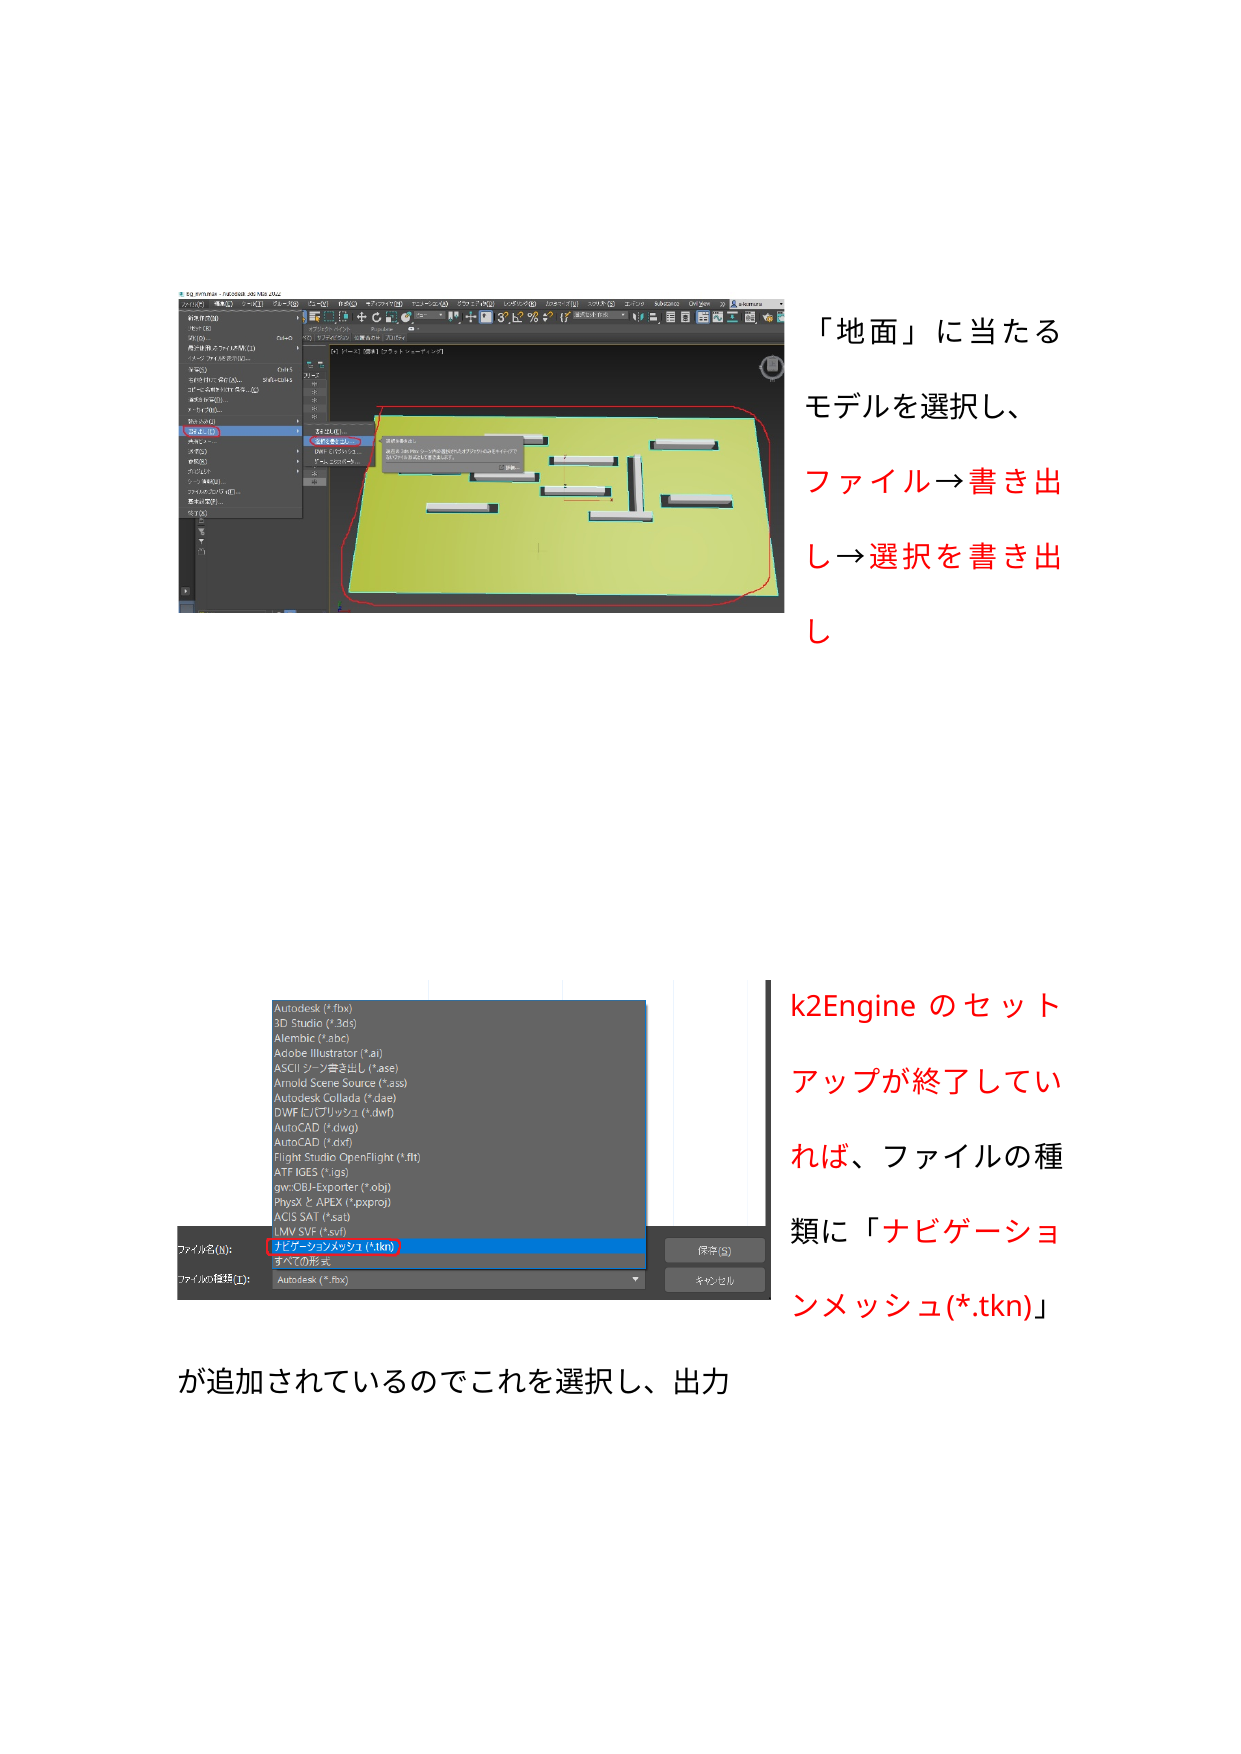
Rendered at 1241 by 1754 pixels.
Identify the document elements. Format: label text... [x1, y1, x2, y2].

picture [178, 292, 785, 613]
text ファイル→書き出し→選択を書き出し [177, 442, 1063, 667]
text 「地面」に当たるモデルを選択し、 [785, 292, 1063, 442]
picture [177, 980, 771, 1300]
